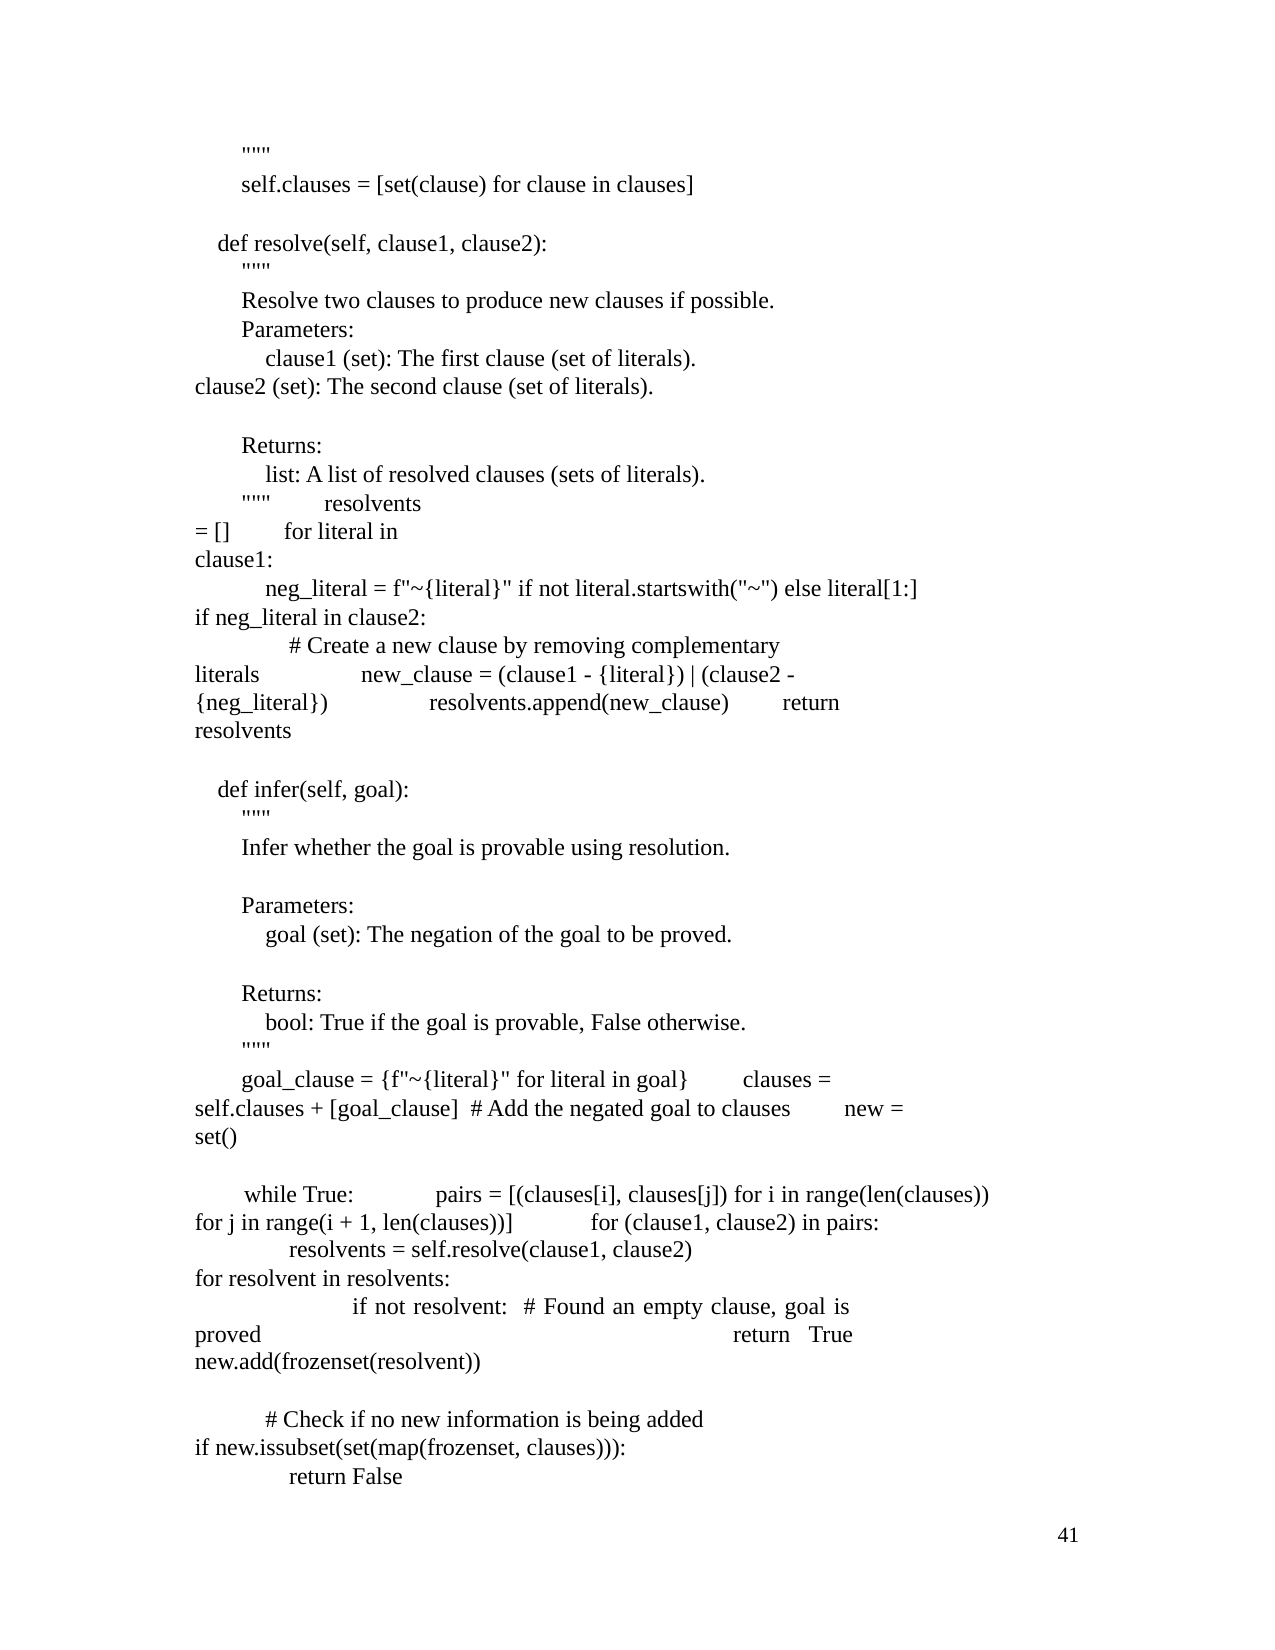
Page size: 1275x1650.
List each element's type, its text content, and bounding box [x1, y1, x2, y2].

text return False [193, 1462, 1076, 1489]
text Resolve two clauses to produce new clauses if possible. [193, 286, 1076, 314]
text # Check if no new information is being added if new.issubset(set(map(frozenset, clauses))): [193, 1405, 714, 1461]
text goal_clause = {f"~{literal}" for literal in goal} clauses = self.clauses + [goal_clause] # Add the negated goal to clauses new = set() [193, 1065, 922, 1150]
text clause1 (set): The first clause (set of literals). clause2 (set): The second clause (set of literals). [193, 344, 765, 400]
text def infer(self, goal): [193, 775, 1076, 803]
text # Create a new clause by removing complementary literals new_clause = (clause1 - {literal}) | (clause2 - {neg_literal}) resolvents.append(new_clause) return resolvents [193, 631, 851, 744]
text neg_literal = f"~{literal}" if not literal.startswith("~") else literal[1:] if neg_literal in clause2: [193, 574, 926, 630]
text """ [193, 257, 1076, 285]
text Infer whether the goal is provable using resolution. [193, 833, 1076, 860]
text self.clauses = [set(clause) for clause in clauses] [193, 170, 1076, 197]
text if not resolvent: # Found an empty clause, goal is proved return True new.add(frozenset(resolvent)) [193, 1293, 854, 1375]
text Parameters: [193, 891, 1076, 919]
text list: A list of resolved clauses (sets of literals). [193, 460, 1076, 487]
text bool: True if the goal is provable, False otherwise. [193, 1008, 1076, 1035]
text def resolve(self, clause1, clause2): [193, 228, 1076, 256]
text """ [193, 1037, 1076, 1064]
text """ [193, 141, 1076, 169]
text """ resolvents = [] for literal in clause1: [193, 489, 437, 573]
text Parameters: [193, 315, 1076, 343]
text goal (set): The negation of the goal to be proved. [193, 920, 1076, 948]
text Returns: [193, 979, 1076, 1006]
text resolvents = self.resolve(clause1, clause2) for resolvent in resolvents: [193, 1236, 718, 1291]
text while True: pairs = [(clauses[i], clauses[j]) for i in range(len(clauses)) for j in range(i + 1, len(clauses))] for (clause1, clause2) in pairs: [193, 1181, 991, 1235]
text """ [193, 804, 1076, 831]
text Returns: [193, 431, 1076, 458]
